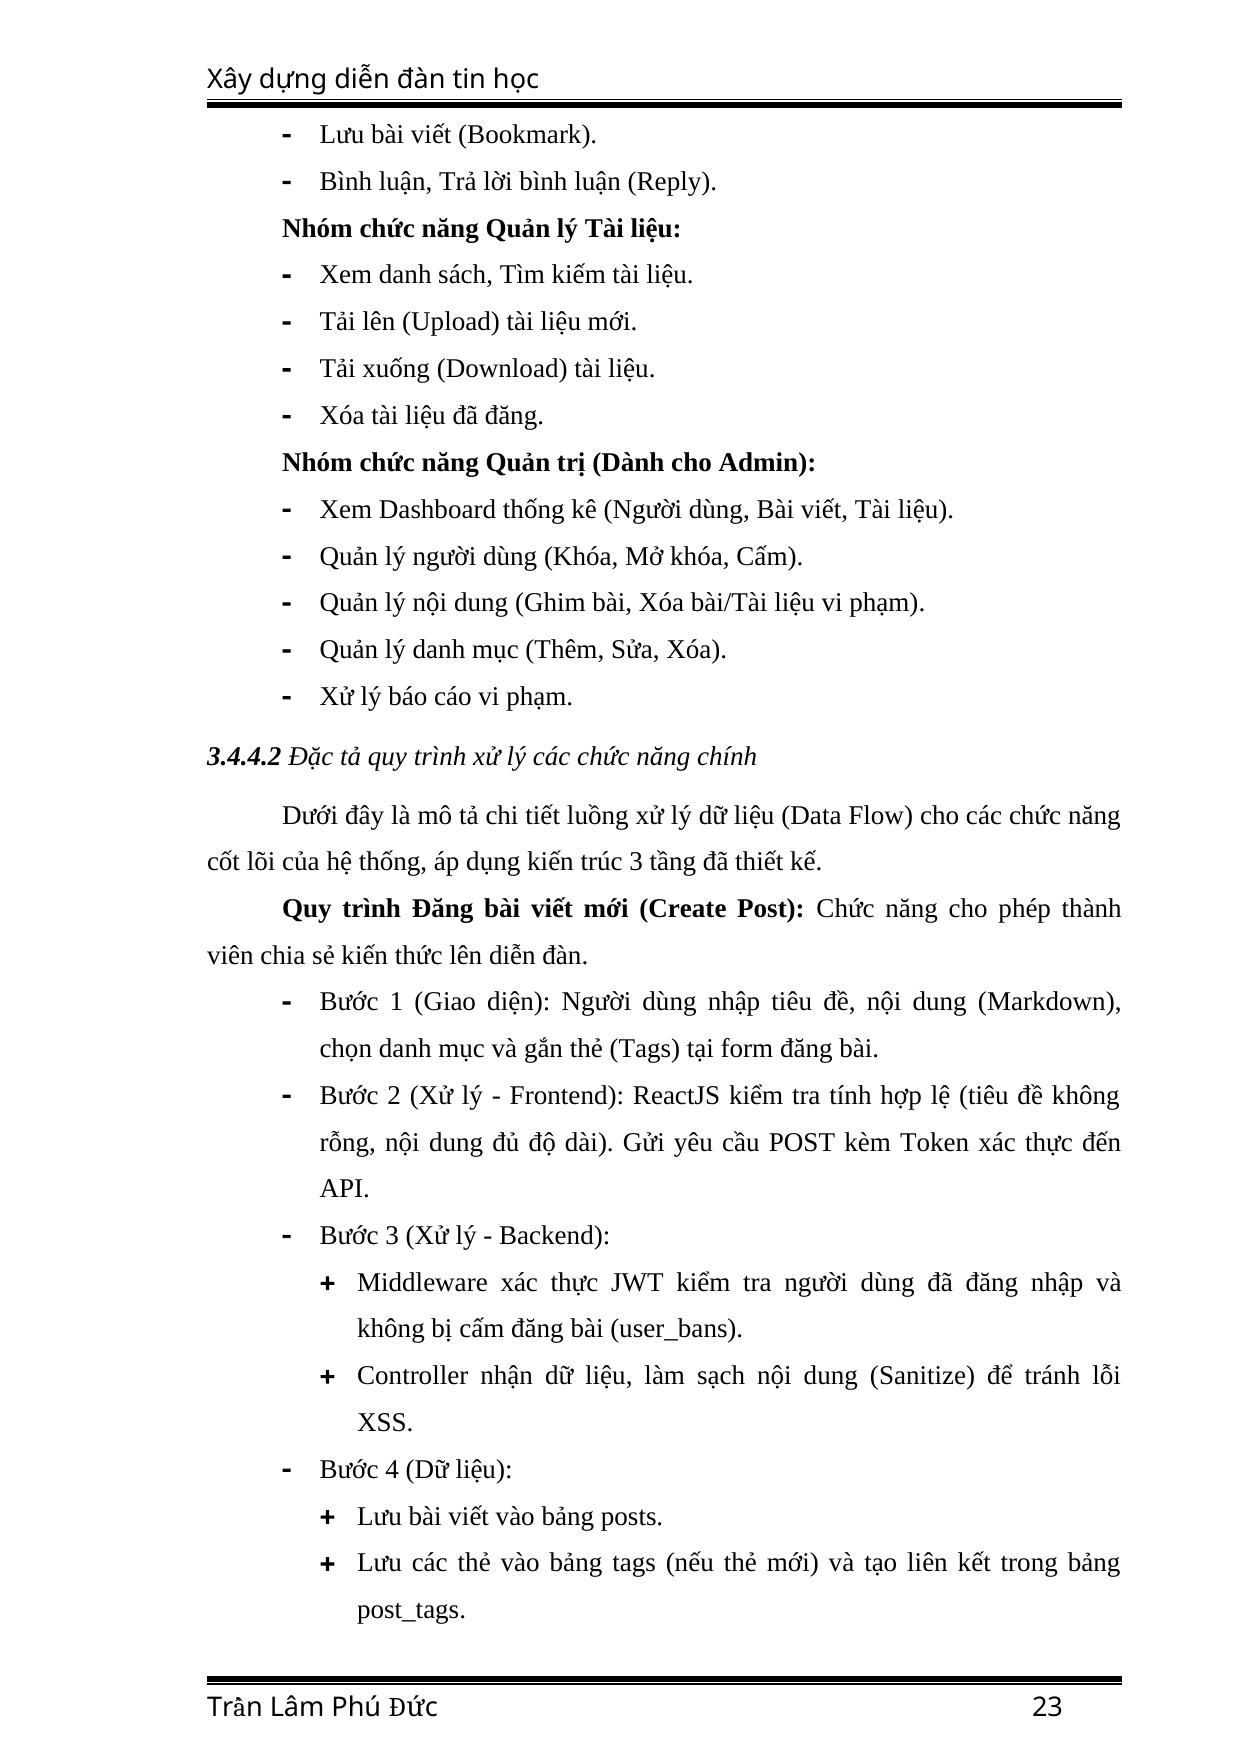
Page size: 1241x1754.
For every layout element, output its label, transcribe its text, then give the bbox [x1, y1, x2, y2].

text Nhóm chức năng Quản trị (Dành cho Admin): [207, 446, 1122, 477]
list Quản lý danh mục (Thêm, Sửa, Xóa). [282, 633, 1122, 664]
subtitle Đặc tả quy trình xử lý các chức năng chính [207, 739, 1122, 771]
list Bước 1 (Giao diện): Người dùng nhập tiêu đề, nội dung (Markdown), chọn danh mục và gắn thẻ (Tags) tại form đăng bài. [282, 985, 1122, 1063]
list Lưu bài viết vào bảng posts. [319, 1499, 1122, 1531]
list Xem Dashboard thống kê (Người dùng, Bài viết, Tài liệu). [282, 493, 1122, 524]
list Bước 2 (Xử lý - Frontend): ReactJS kiểm tra tính hợp lệ (tiêu đề không rỗng, nội dung đủ độ dài). Gửi yêu cầu POST kèm Token xác thực đến API. [282, 1079, 1122, 1203]
text Dưới đây là mô tả chi tiết luồng xử lý dữ liệu (Data Flow) cho các chức năng cốt lõi của hệ thống, áp dụng kiến trúc 3 tầng đã thiết kế. [207, 799, 1122, 877]
list Xem danh sách, Tìm kiếm tài liệu. [282, 258, 1122, 290]
list Xử lý báo cáo vi phạm. [282, 680, 1122, 711]
list Tải lên (Upload) tài liệu mới. [282, 305, 1122, 337]
list Controller nhận dữ liệu, làm sạch nội dung (Sanitize) để tránh lỗi XSS. [319, 1359, 1122, 1437]
list Quản lý người dùng (Khóa, Mở khóa, Cấm). [282, 539, 1122, 571]
list Tải xuống (Download) tài liệu. [282, 352, 1122, 383]
list Quản lý nội dung (Ghim bài, Xóa bài/Tài liệu vi phạm). [282, 586, 1122, 618]
list Lưu các thẻ vào bảng tags (nếu thẻ mới) và tạo liên kết trong bảng post_tags. [319, 1546, 1122, 1624]
list Bình luận, Trả lời bình luận (Reply). [282, 165, 1122, 196]
text Nhóm chức năng Quản lý Tài liệu: [207, 212, 1122, 243]
text Quy trình Đăng bài viết mới (Create Post): Chức năng cho phép thành viên chia sẻ kiến thức lên diễn đàn. [207, 892, 1122, 970]
list Lưu bài viết (Bookmark). [282, 118, 1122, 149]
list Middleware xác thực JWT kiểm tra người dùng đã đăng nhập và không bị cấm đăng bài (user_bans). [319, 1266, 1122, 1344]
list Bước 3 (Xử lý - Backend): [282, 1219, 1122, 1250]
list Xóa tài liệu đã đăng. [282, 399, 1122, 430]
list Bước 4 (Dữ liệu): [282, 1453, 1122, 1484]
